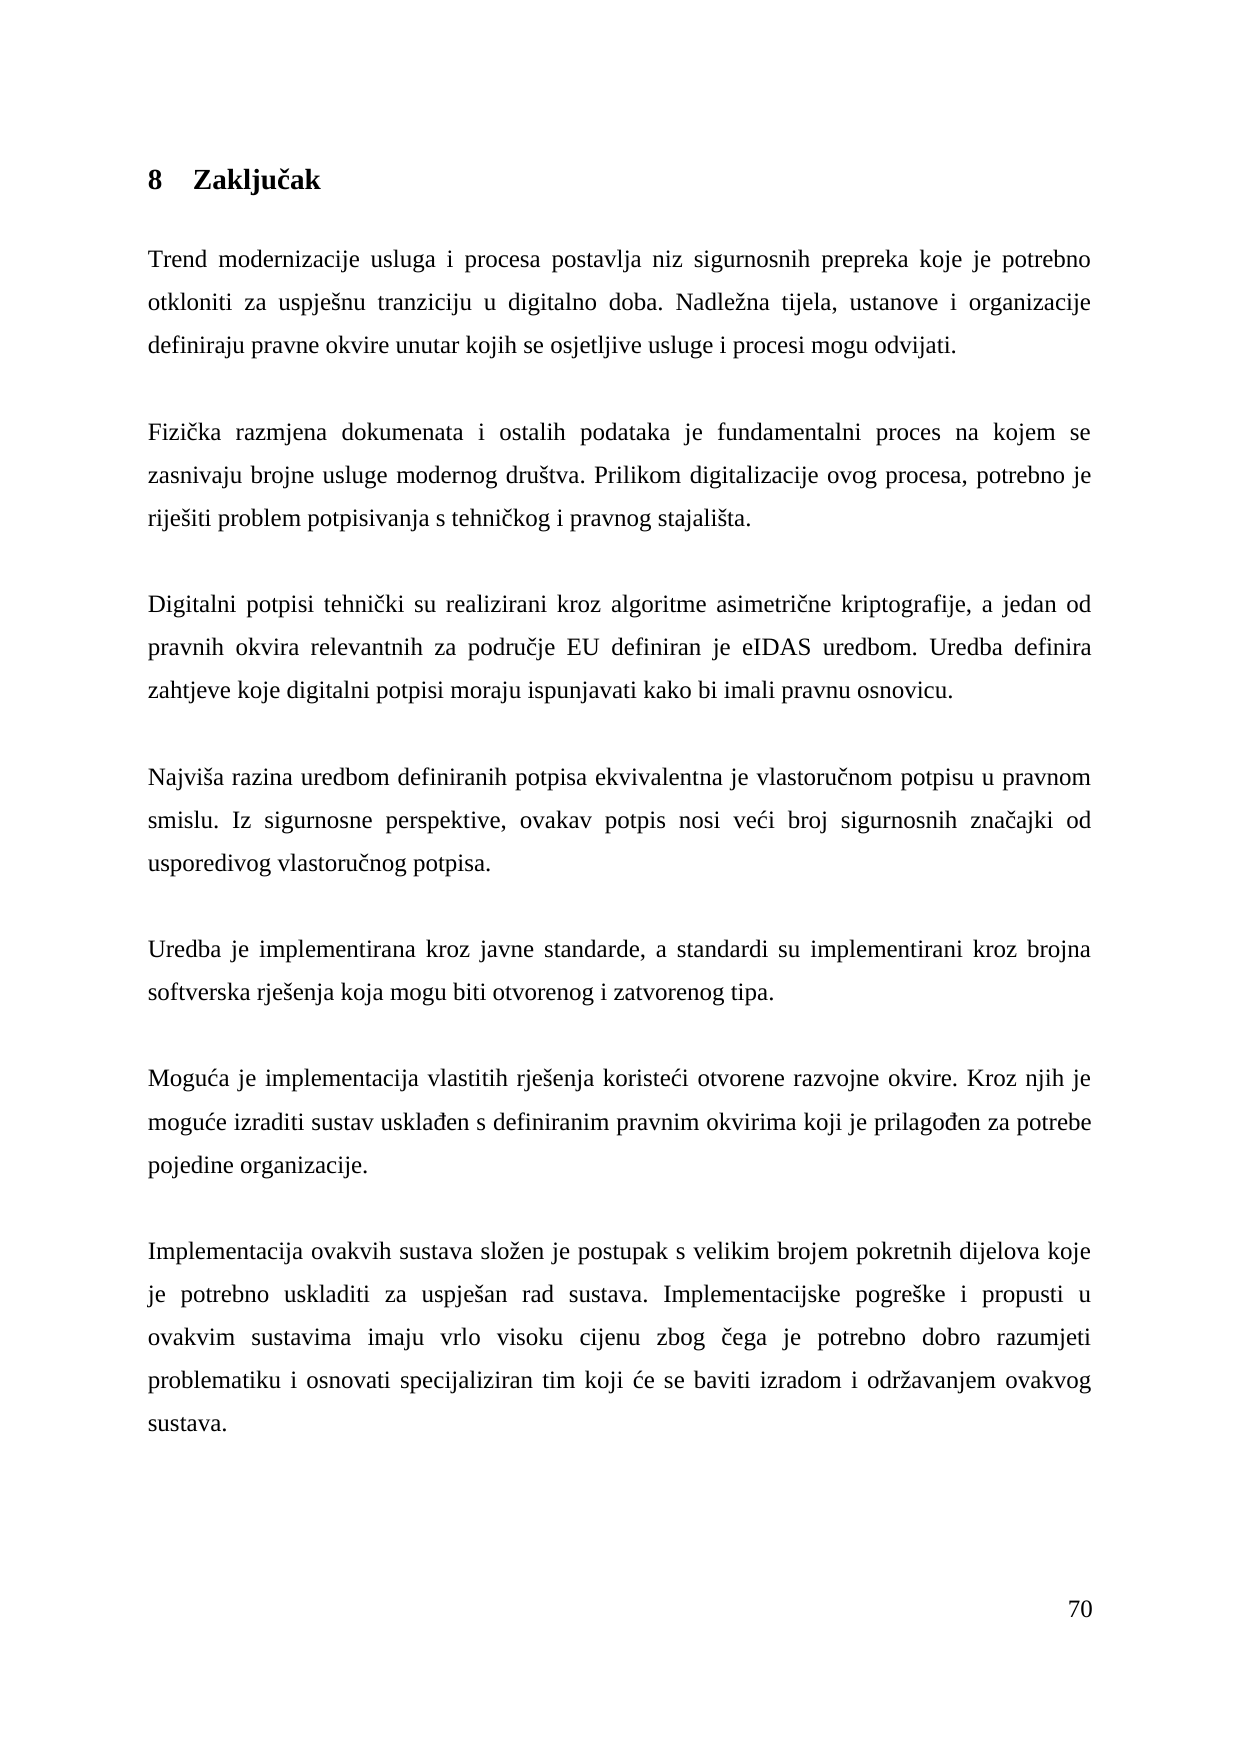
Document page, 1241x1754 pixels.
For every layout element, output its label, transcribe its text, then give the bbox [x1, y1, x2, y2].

text Trend modernizacije usluga i procesa postavlja niz sigurnosnih prepreka koje je potrebno otkloniti za uspješnu tranziciju u digitalno doba. Nadležna tijela, ustanove i organizacije definiraju pravne okvire unutar kojih se osjetljive usluge i procesi mogu odvijati. [148, 244, 1092, 359]
text Fizička razmjena dokumenata i ostalih podataka je fundamentalni proces na kojem se zasnivaju brojne usluge modernog društva. Prilikom digitalizacije ovog procesa, potrebno je riješiti problem potpisivanja s tehničkog i pravnog stajališta. [148, 417, 1092, 532]
text Najviša razina uredbom definiranih potpisa ekvivalentna je vlastoručnom potpisu u pravnom smislu. Iz sigurnosne perspektive, ovakav potpis nosi veći broj sigurnosnih značajki od usporedivog vlastoručnog potpisa. [148, 762, 1092, 877]
subtitle Zaključak [148, 162, 1092, 196]
text Uredba je implementirana kroz javne standarde, a standardi su implementirani kroz brojna softverska rješenja koja mogu biti otvorenog i zatvorenog tipa. [148, 934, 1092, 1006]
text Implementacija ovakvih sustava složen je postupak s velikim brojem pokretnih dijelova koje je potrebno uskladiti za uspješan rad sustava. Implementacijske pogreške i propusti u ovakvim sustavima imaju vrlo visoku cijenu zbog čega je potrebno dobro razumjeti problematiku i osnovati specijaliziran tim koji će se baviti izradom i održavanjem ovakvog sustava. [148, 1236, 1092, 1437]
text Digitalni potpisi tehnički su realizirani kroz algoritme asimetrične kriptografije, a jedan od pravnih okvira relevantnih za područje EU definiran je eIDAS uredbom. Uredba definira zahtjeve koje digitalni potpisi moraju ispunjavati kako bi imali pravnu osnovicu. [148, 589, 1092, 704]
text Moguća je implementacija vlastitih rješenja koristeći otvorene razvojne okvire. Kroz njih je moguće izraditi sustav usklađen s definiranim pravnim okvirima koji je prilagođen za potrebe pojedine organizacije. [148, 1063, 1092, 1178]
